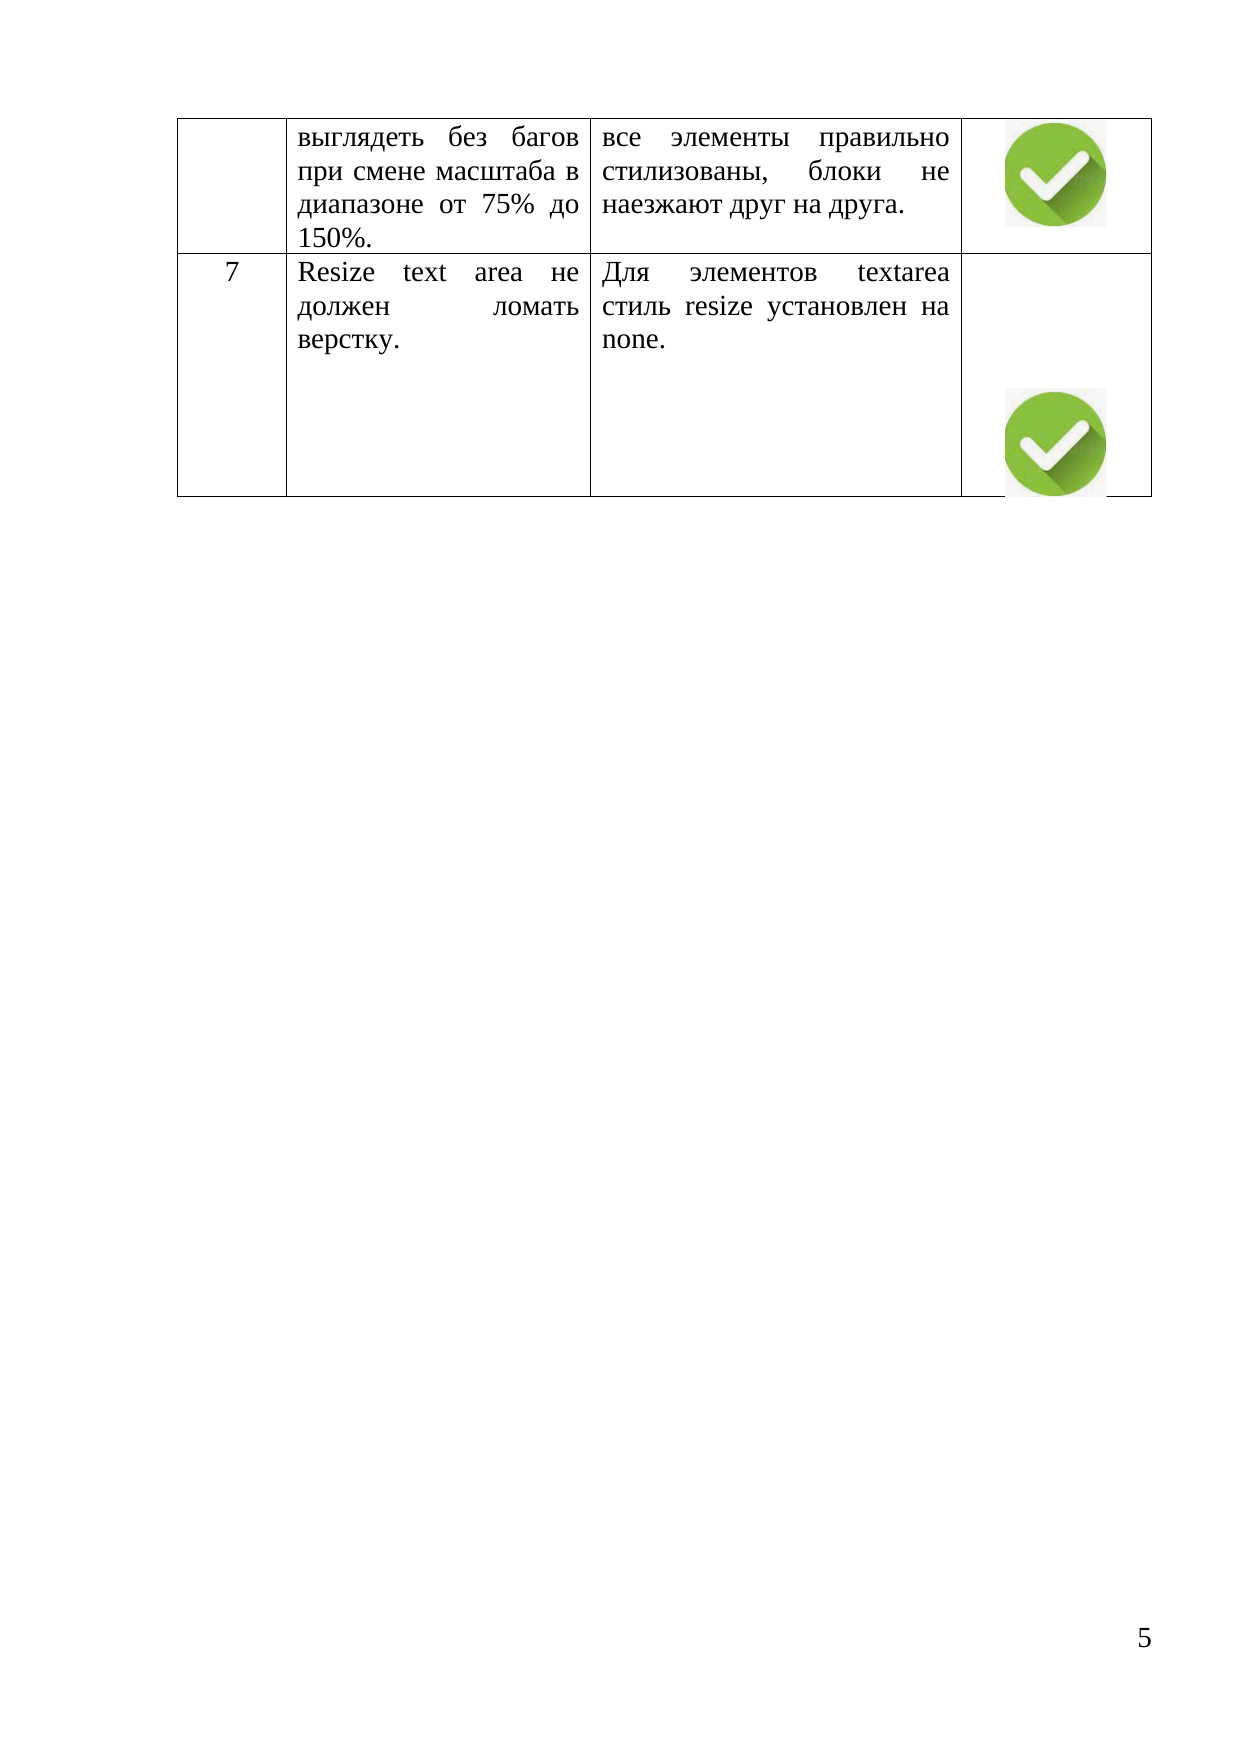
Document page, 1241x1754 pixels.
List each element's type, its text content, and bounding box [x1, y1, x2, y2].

table_cell Для элементов textarea стиль resize установлен на none. [591, 254, 961, 496]
table_cell [962, 119, 1151, 253]
picture [1005, 119, 1107, 227]
table_cell 7 [178, 254, 286, 496]
table_cell [962, 254, 1151, 496]
table_cell Resize text area не должен ломать верстку. [287, 254, 590, 496]
picture [1005, 388, 1107, 497]
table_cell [591, 119, 961, 253]
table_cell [287, 119, 590, 253]
table_cell 6 [178, 119, 286, 253]
